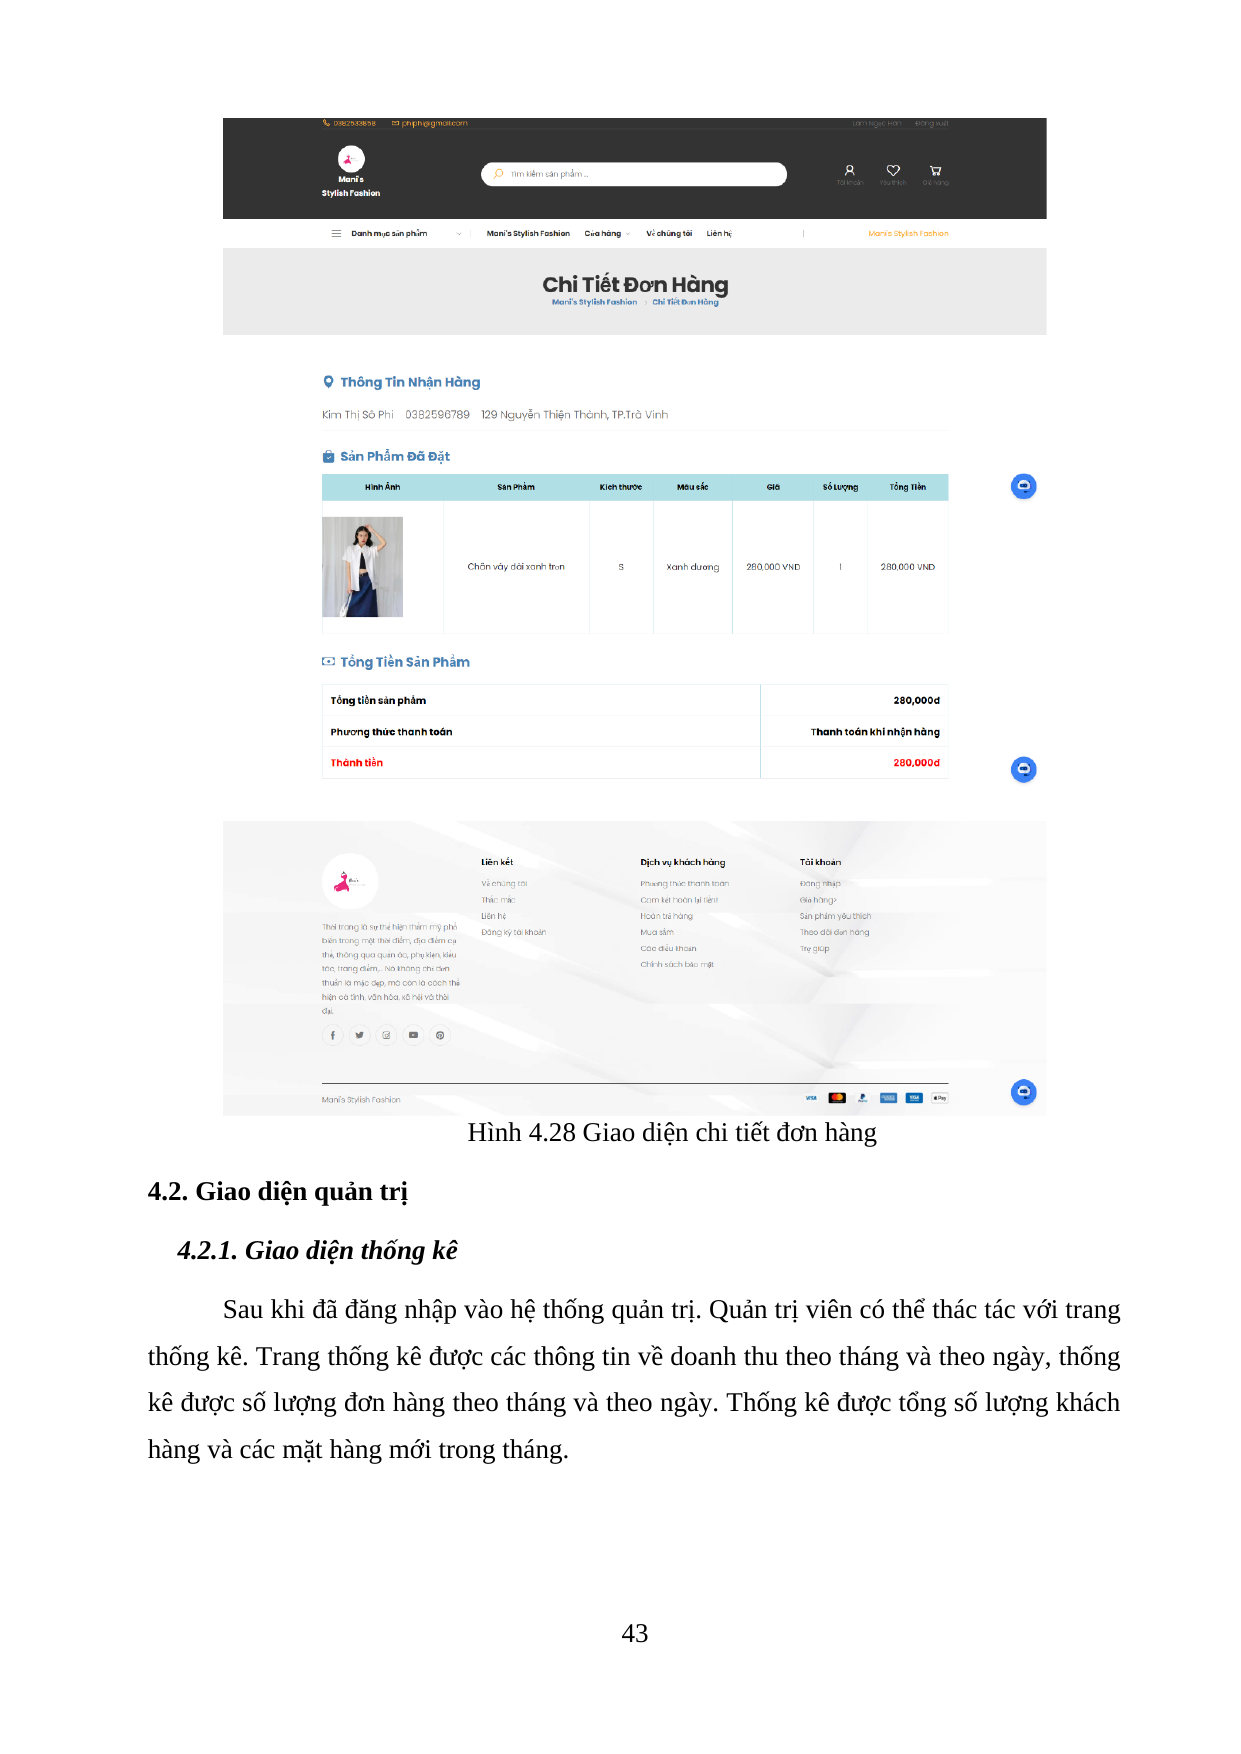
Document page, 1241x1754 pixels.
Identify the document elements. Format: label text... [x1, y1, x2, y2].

subtitle Giao diện thống kê [177, 1234, 1122, 1265]
text Sau khi đã đăng nhập vào hệ thống quản trị. Quản trị viên có thể thác tác với trang thống kê. Trang thống kê được các thông tin về doanh thu theo tháng và theo ngày, thống kê được số lượng đơn hàng theo tháng và theo ngày. Thống kê được tổng số lượng khách hàng và các mặt hàng mới trong tháng. [148, 1293, 1122, 1464]
subtitle Giao diện quản trị [148, 1175, 1122, 1206]
picture [223, 118, 1047, 1116]
